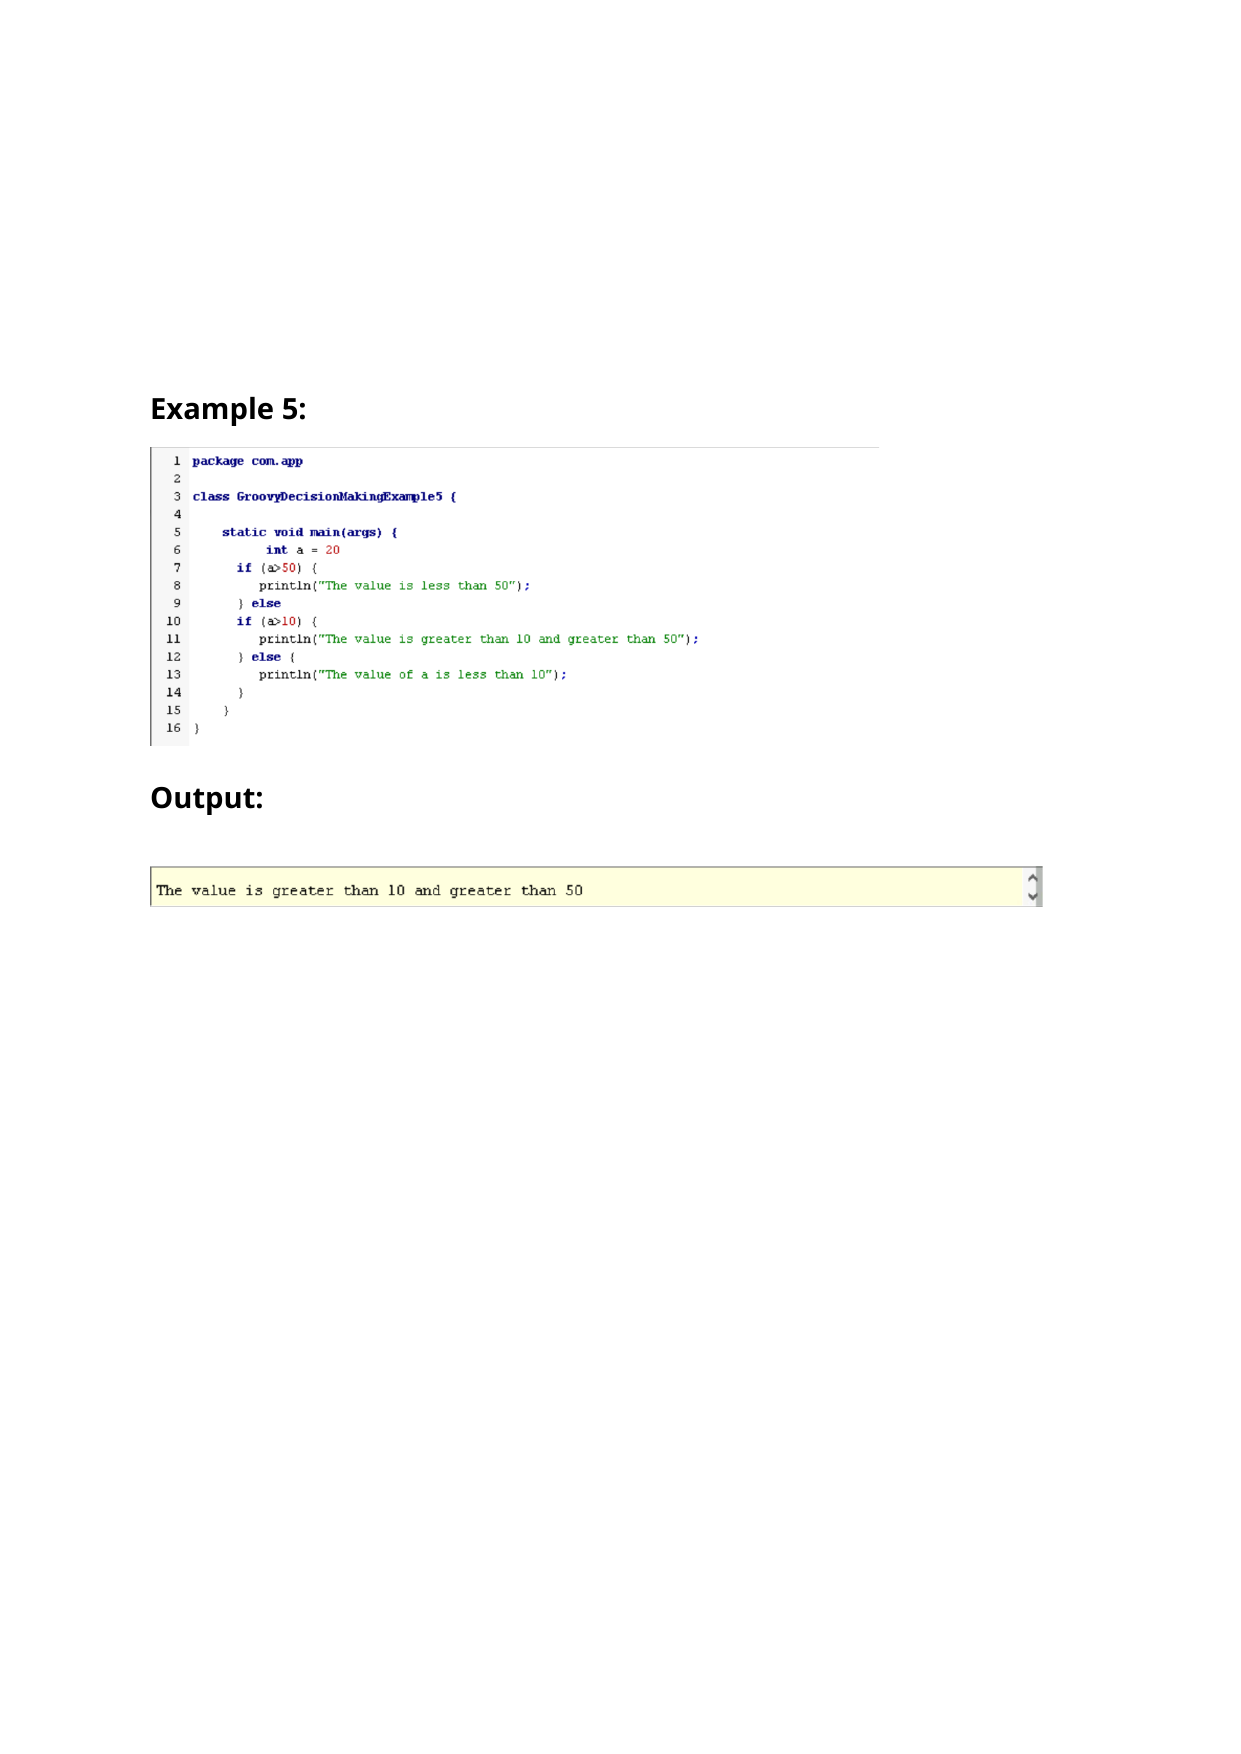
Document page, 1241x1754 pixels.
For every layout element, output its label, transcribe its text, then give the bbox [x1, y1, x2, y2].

text Example 5: [150, 388, 1090, 428]
picture [150, 866, 1043, 907]
picture [150, 447, 880, 746]
text Output: [150, 777, 1090, 817]
